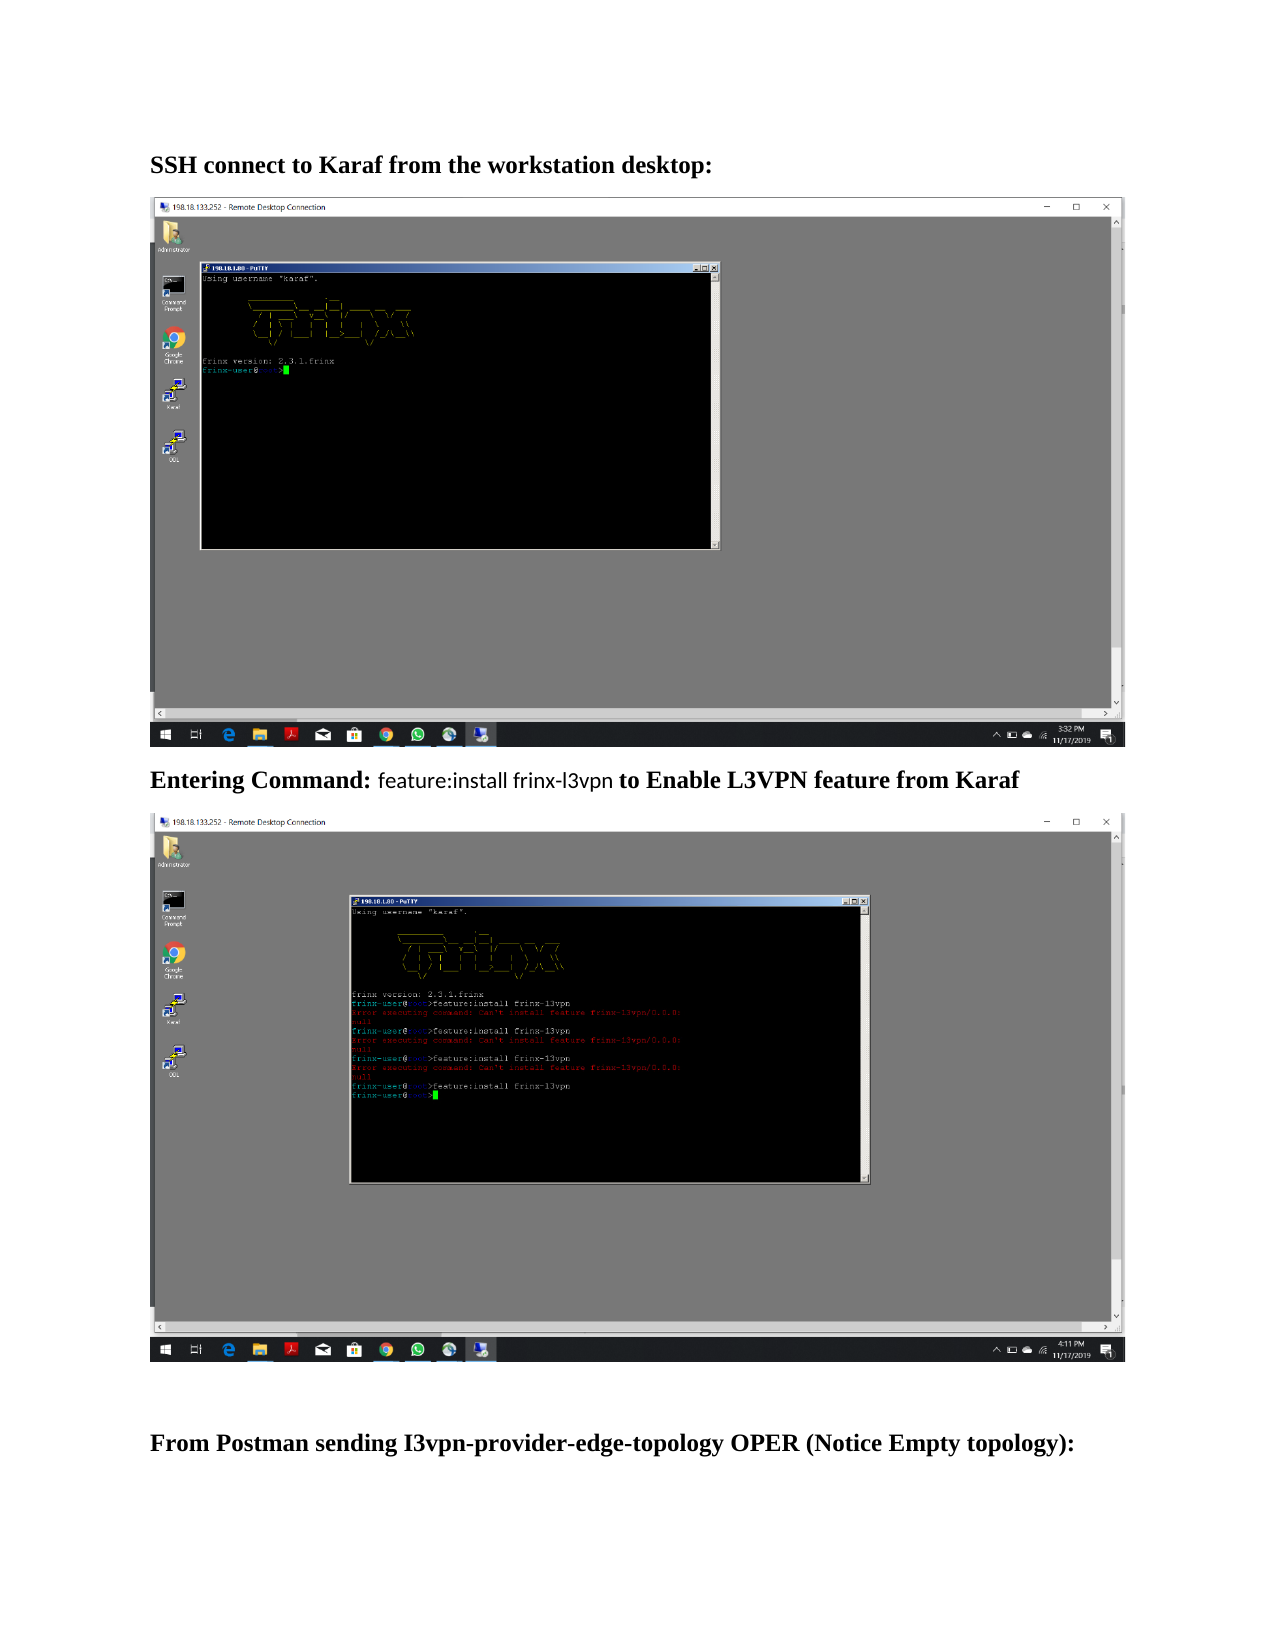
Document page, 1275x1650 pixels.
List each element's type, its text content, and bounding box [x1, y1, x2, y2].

text SSH connect to Karaf from the workstation desktop: [150, 150, 1125, 179]
text Entering Command: feature:install frinx-l3vpn to Enable L3VPN feature from Karaf [150, 765, 1125, 794]
text From Postman sending I3vpn-provider-edge-topology OPER (Notice Empty topology): [150, 1428, 1125, 1457]
picture [150, 813, 1125, 1362]
picture [150, 197, 1125, 747]
